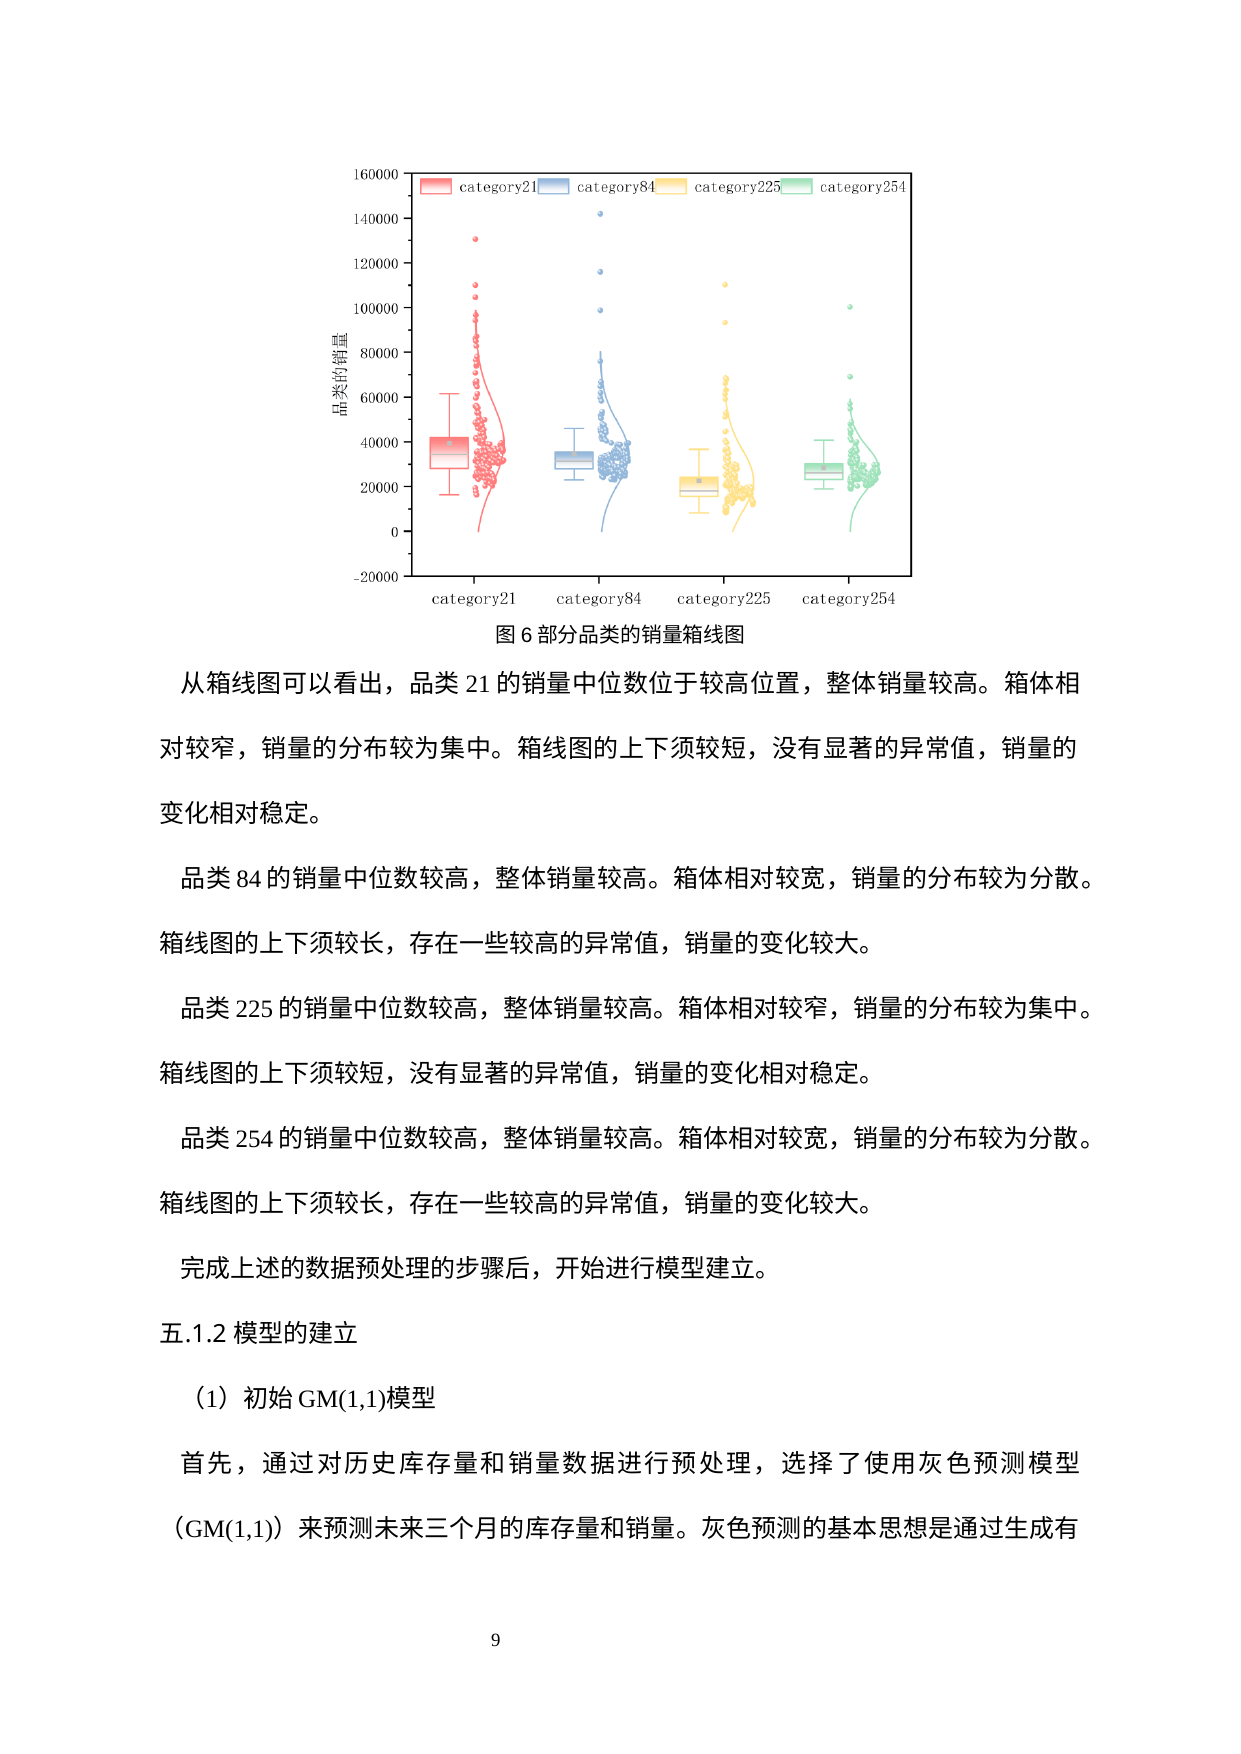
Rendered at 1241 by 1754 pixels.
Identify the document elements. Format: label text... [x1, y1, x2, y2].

text 品类254的销量中位数较高，整体销量较高。箱体相对较宽，销量的分布较为分散。箱线图的上下须较长，存在一些较高的异常值，销量的变化较大。 [159, 1104, 1081, 1234]
text 图 6 部分品类的销量箱线图 [159, 617, 1081, 649]
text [159, 1429, 1081, 1559]
text 品类225的销量中位数较高，整体销量较高。箱体相对较窄，销量的分布较为集中。箱线图的上下须较短，没有显著的异常值，销量的变化相对稳定。 [159, 974, 1081, 1104]
text 完成上述的数据预处理的步骤后，开始进行模型建立。 [159, 1234, 1081, 1299]
text （1）初始GM(1,1)模型 [159, 1364, 1081, 1429]
picture [325, 162, 916, 612]
text 品类84的销量中位数较高，整体销量较高。箱体相对较宽，销量的分布较为分散。箱线图的上下须较长，存在一些较高的异常值，销量的变化较大。 [159, 844, 1081, 974]
subtitle 模型的建立 [159, 1299, 1081, 1364]
text 从箱线图可以看出，品类21的销量中位数位于较高位置，整体销量较高。箱体相对较窄，销量的分布较为集中。箱线图的上下须较短，没有显著的异常值，销量的变化相对稳定。 [159, 649, 1081, 844]
